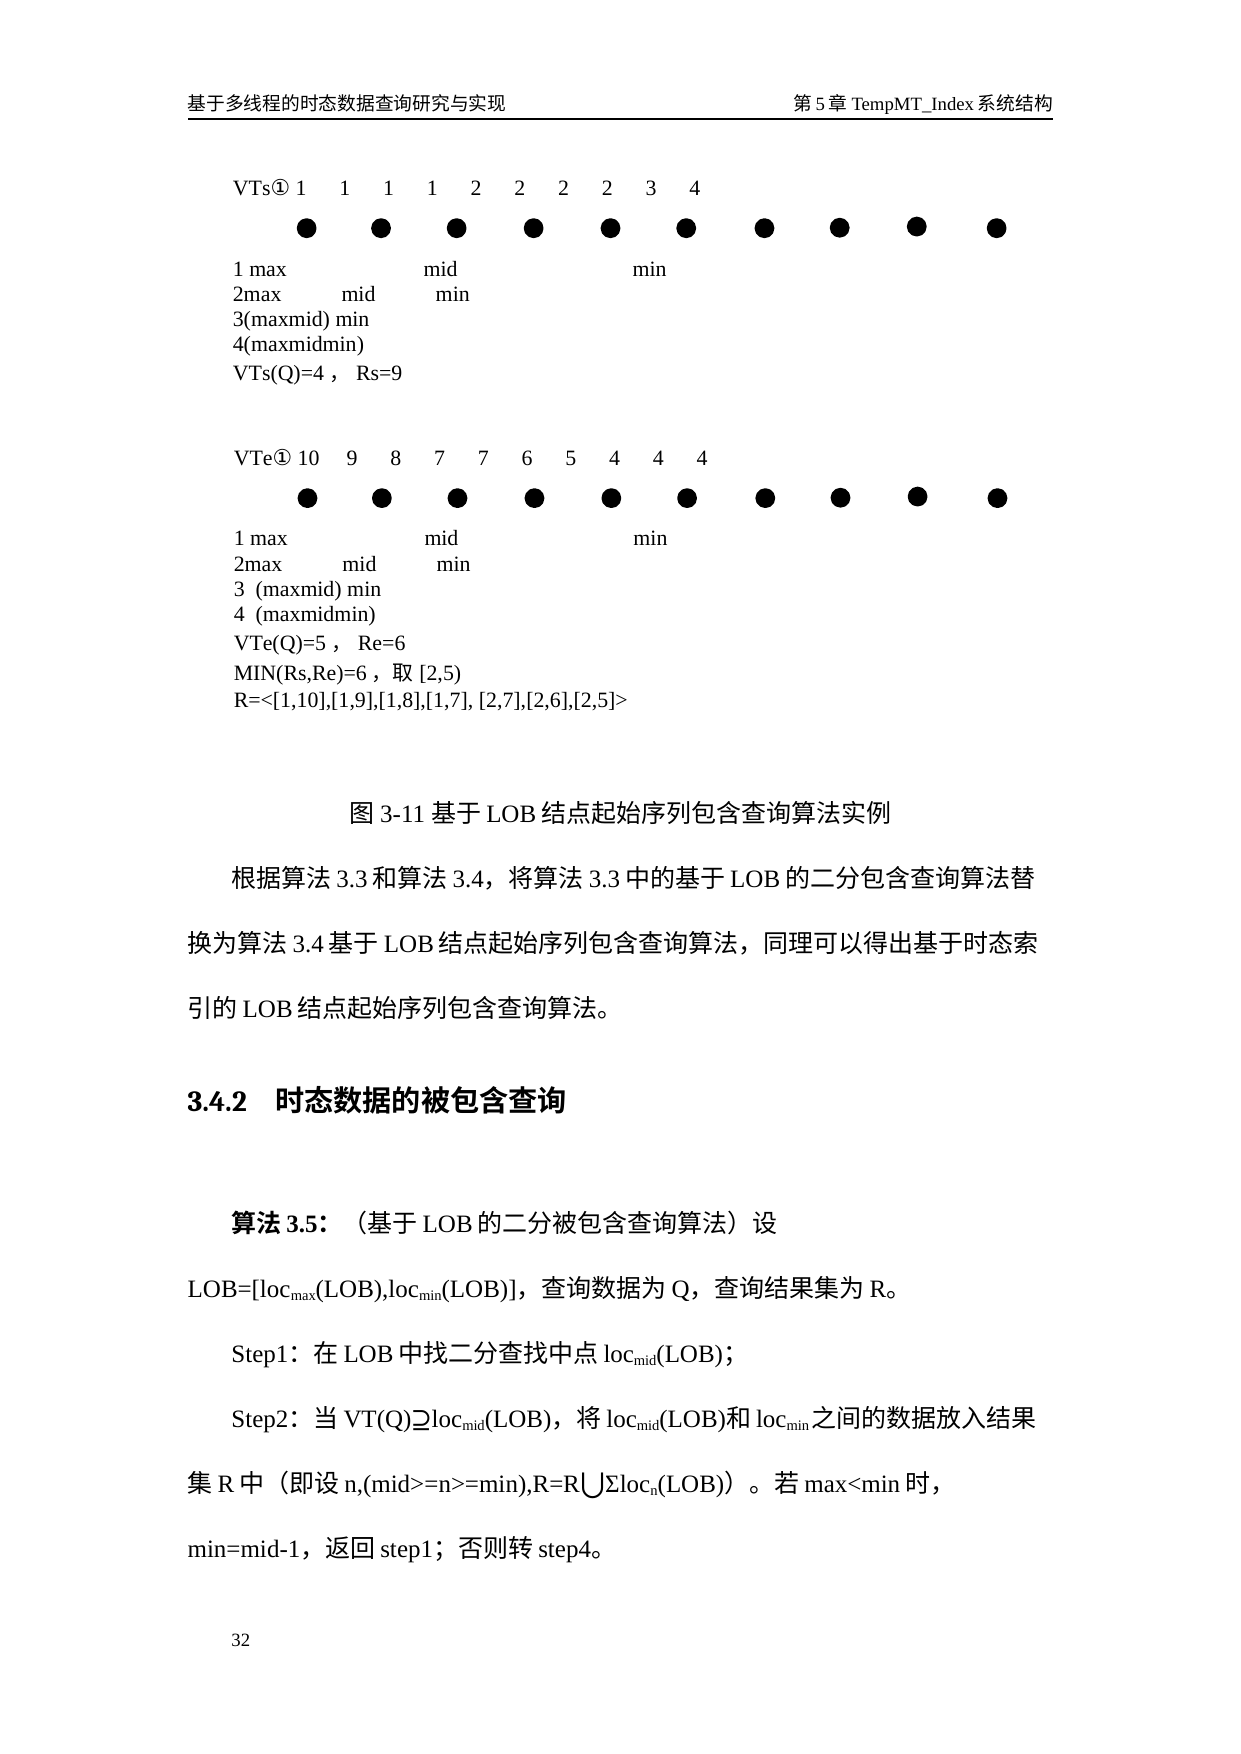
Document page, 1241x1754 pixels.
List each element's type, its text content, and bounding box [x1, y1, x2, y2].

text Step2：当VT(Q)⊇locmid(LOB)，将locmid(LOB)和locmin之间的数据放入结果集R中（即设n,(mid>=n>=min),R=R⋃Σlocn(LOB)）。若max<min时，min=mid-1，返回step1；否则转step4。 [187, 1384, 1053, 1579]
text 根据算法3.3和算法3.4，将算法3.3中的基于LOB的二分包含查询算法替换为算法3.4基于LOB结点起始序列包含查询算法，同理可以得出基于时态索引的LOB结点起始序列包含查询算法。 [187, 844, 1053, 1039]
text 算法3.5：（基于LOB的二分被包含查询算法）设LOB=[locmax(LOB),locmin(LOB)]，查询数据为Q，查询结果集为R。 [187, 1189, 1053, 1319]
text Step1：在LOB中找二分查找中点locmid(LOB)； [187, 1319, 1053, 1384]
subtitle 时态数据的被包含查询 [187, 1067, 1053, 1132]
